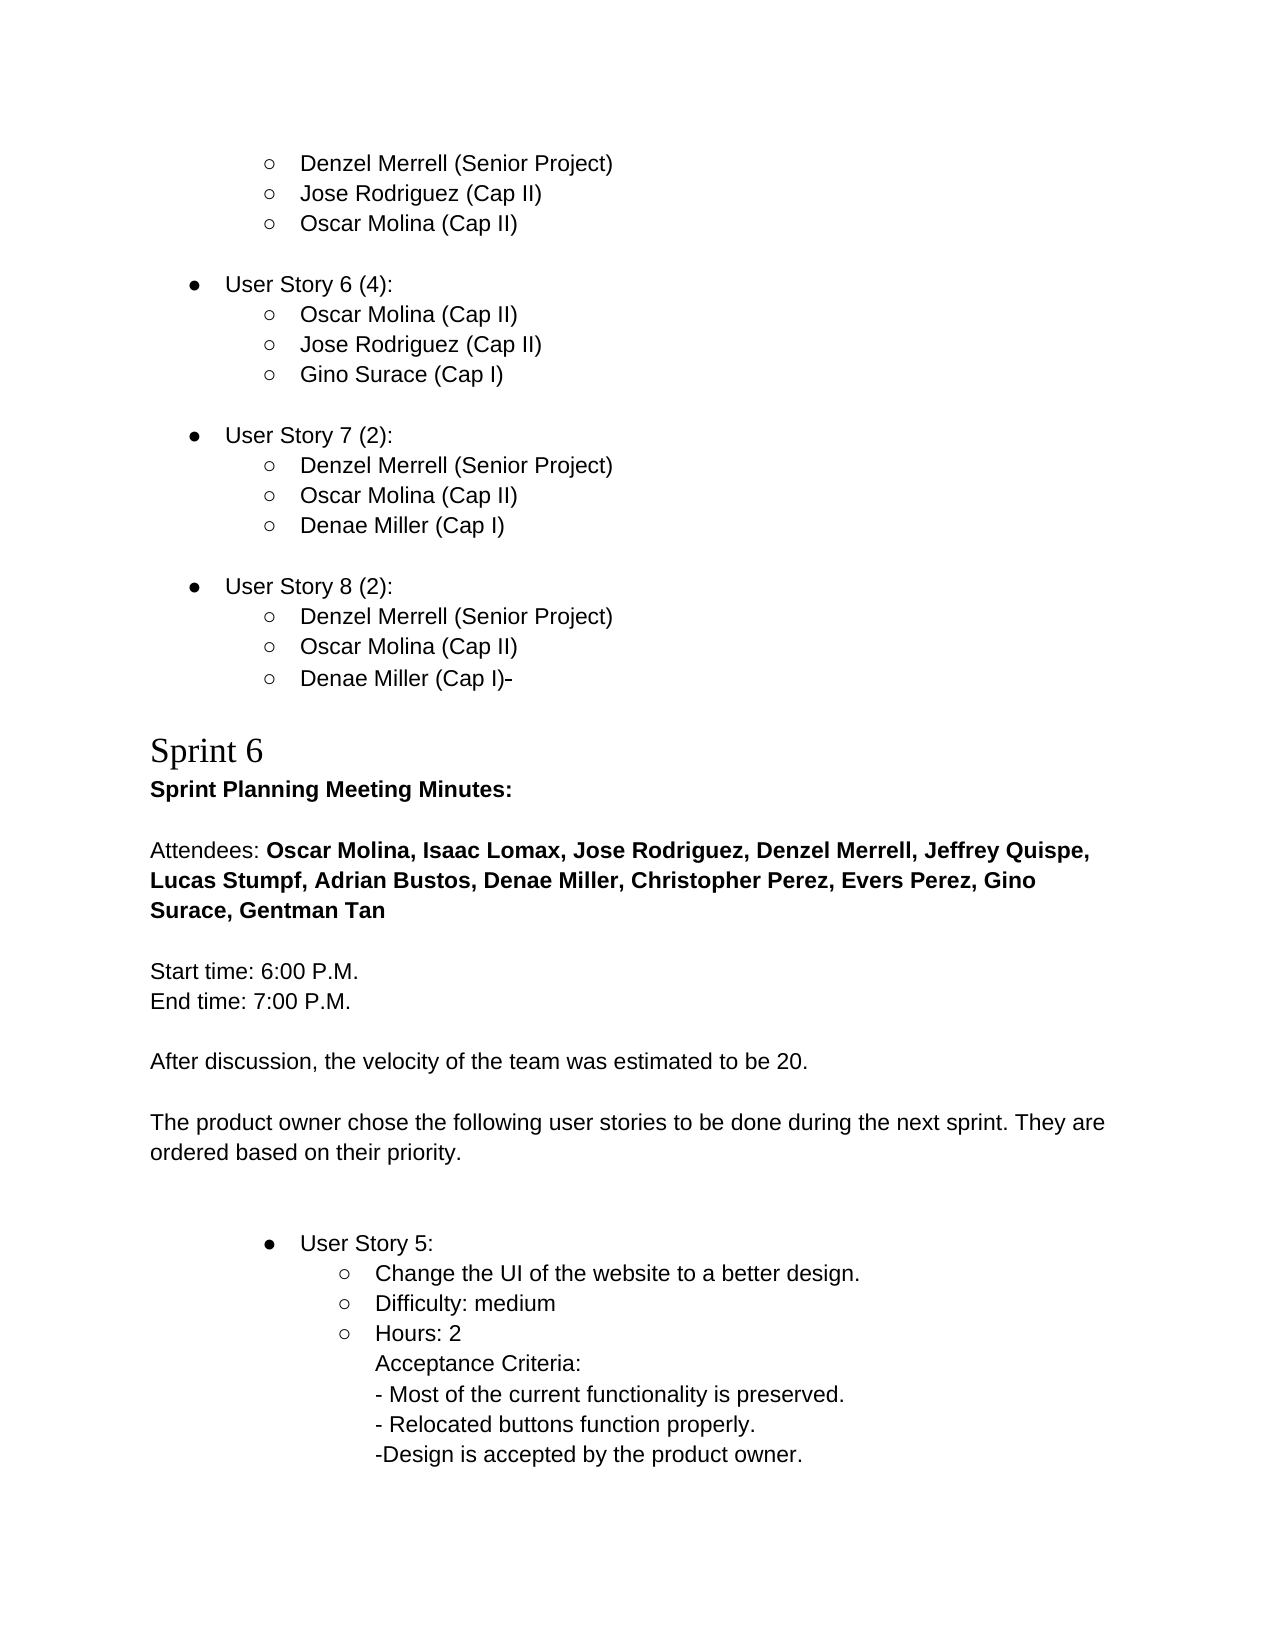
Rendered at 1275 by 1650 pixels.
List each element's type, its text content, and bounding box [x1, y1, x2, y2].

text The product owner chose the following user stories to be done during the next sprint. They are ordered based on their priority. [150, 1109, 1125, 1165]
list Jose Rodriguez (Cap II) [262, 180, 1125, 207]
list User Story 8 (2): [187, 573, 1125, 599]
text Attendees: Oscar Molina, Isaac Lomax, Jose Rodriguez, Denzel Merrell, Jeffrey Quispe, Lucas Stumpf, Adrian Bustos, Denae Miller, Christopher Perez, Evers Perez, Gino Surace, Gentman Tan [150, 837, 1125, 924]
list Oscar Molina (Cap II) [262, 633, 1125, 660]
list Oscar Molina (Cap II) [262, 301, 1125, 327]
text -Design is accepted by the product owner. [375, 1441, 1125, 1467]
list Difficulty: medium [337, 1290, 1125, 1316]
text Acceptance Criteria: [375, 1350, 1125, 1377]
list Denzel Merrell (Senior Project) [262, 452, 1125, 478]
list Jose Rodriguez (Cap II) [262, 331, 1125, 358]
list Oscar Molina (Cap II) [262, 482, 1125, 509]
text Sprint Planning Meeting Minutes: [150, 776, 1125, 803]
subtitle Sprint 6 [150, 729, 1125, 770]
list User Story 5: [262, 1229, 1125, 1256]
text - Relocated buttons function properly. [375, 1411, 1125, 1437]
list Oscar Molina (Cap II) [262, 210, 1125, 237]
list Denzel Merrell (Senior Project) [262, 150, 1125, 176]
text Start time: 6:00 P.M. [150, 958, 1125, 984]
list Denae Miller (Cap I) [262, 663, 1125, 692]
text After discussion, the velocity of the team was estimated to be 20. [150, 1048, 1125, 1075]
list Gino Surace (Cap I) [262, 361, 1125, 388]
list Denzel Merrell (Senior Project) [262, 603, 1125, 629]
list Change the UI of the website to a better design. [337, 1260, 1125, 1286]
text - Most of the current functionality is preserved. [375, 1381, 1125, 1407]
list Denae Miller (Cap I) [262, 512, 1125, 539]
text End time: 7:00 P.M. [150, 988, 1125, 1014]
list Hours: 2 [337, 1320, 1125, 1347]
list User Story 6 (4): [187, 271, 1125, 297]
list User Story 7 (2): [187, 422, 1125, 448]
